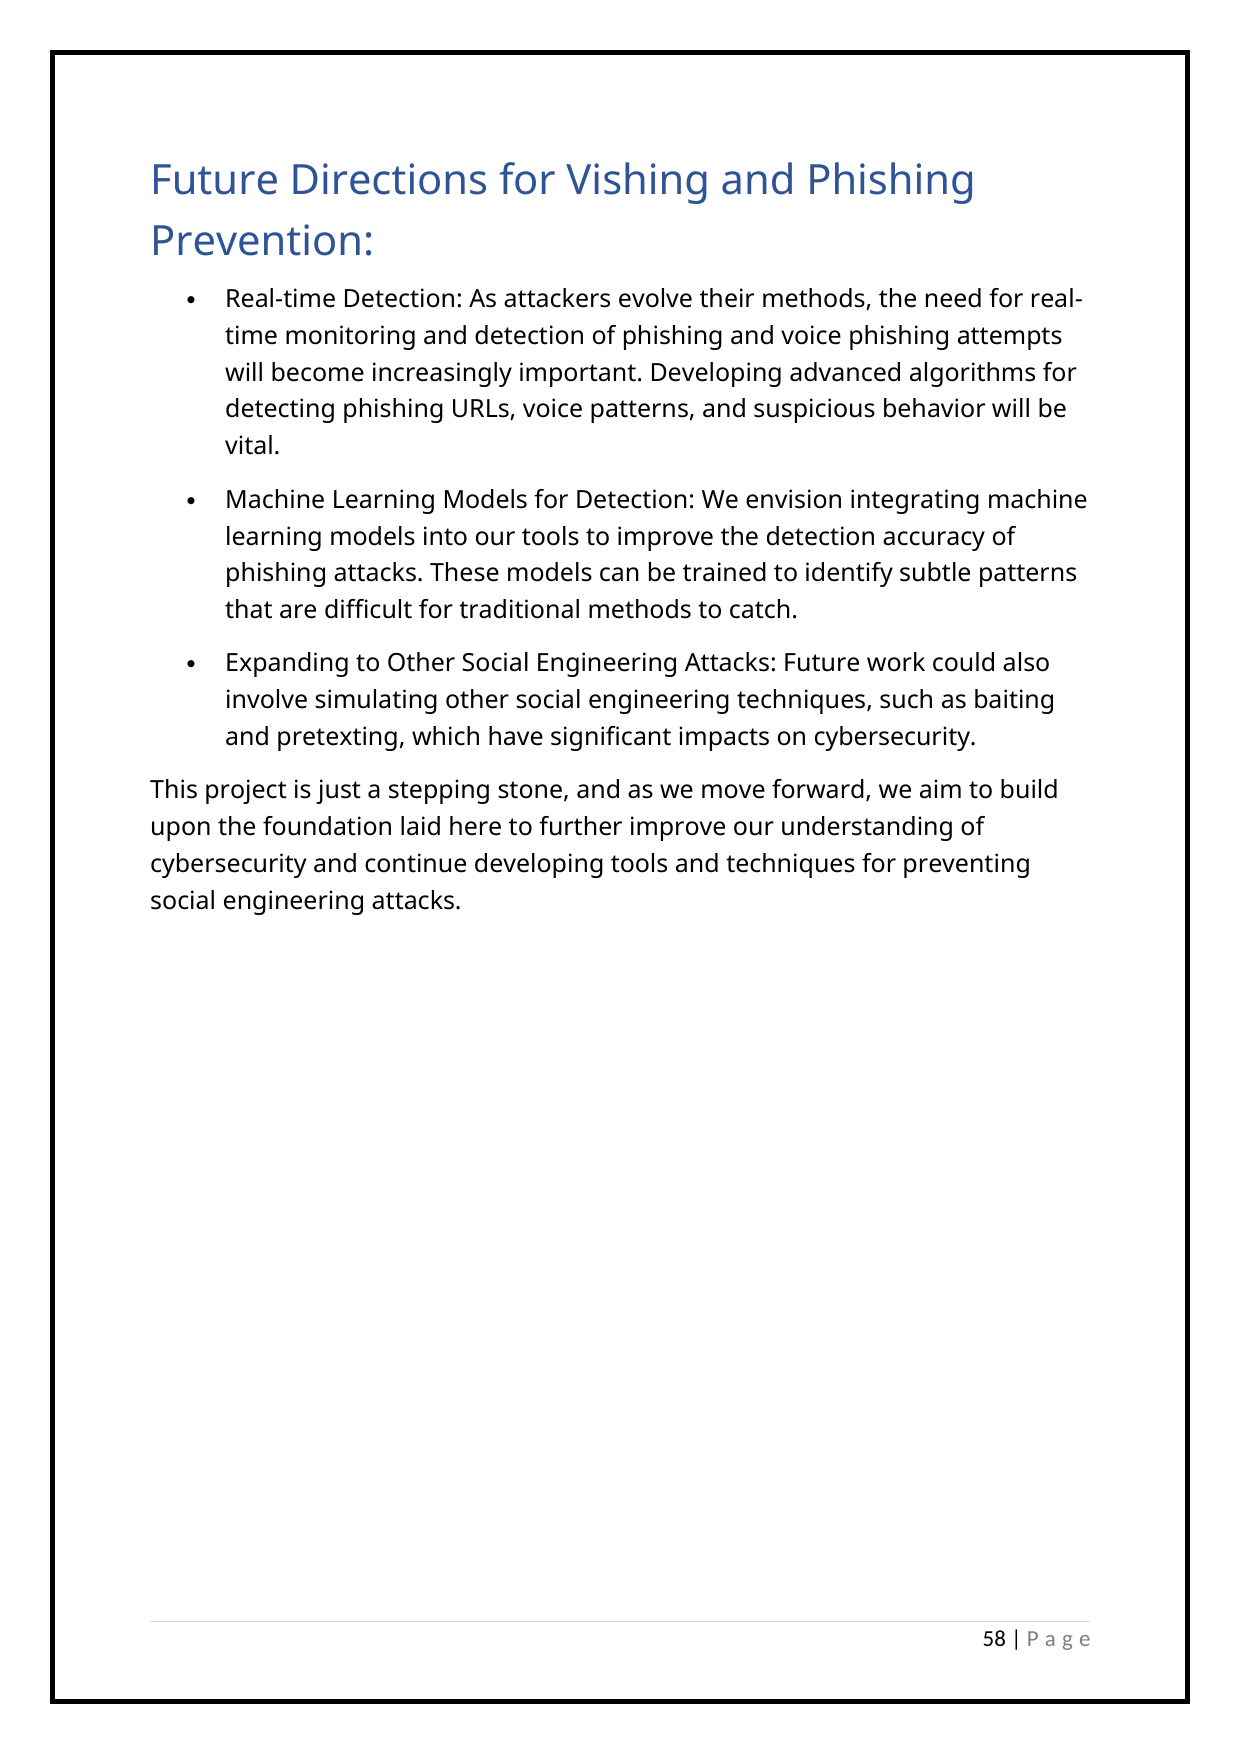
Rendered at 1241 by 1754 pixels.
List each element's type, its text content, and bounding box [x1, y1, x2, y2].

subtitle Future Directions for Vishing and Phishing Prevention: [150, 150, 1090, 268]
list Machine Learning Models for Detection: We envision integrating machine learning models into our tools to improve the detection accuracy of phishing attacks. These models can be trained to identify subtle patterns that are difficult for traditional methods to catch. [187, 481, 1090, 626]
list Real-time Detection: As attackers evolve their methods, the need for real-time monitoring and detection of phishing and voice phishing attempts will become increasingly important. Developing advanced algorithms for detecting phishing URLs, voice patterns, and suspicious behavior will be vital. [187, 281, 1090, 462]
list Expanding to Other Social Engineering Attacks: Future work could also involve simulating other social engineering techniques, such as baiting and pretexting, which have significant impacts on cybersecurity. [187, 645, 1090, 753]
text This project is just a stepping stone, and as we move forward, we aim to build upon the foundation laid here to further improve our understanding of cybersecurity and continue developing tools and techniques for preventing social engineering attacks. [150, 772, 1090, 916]
